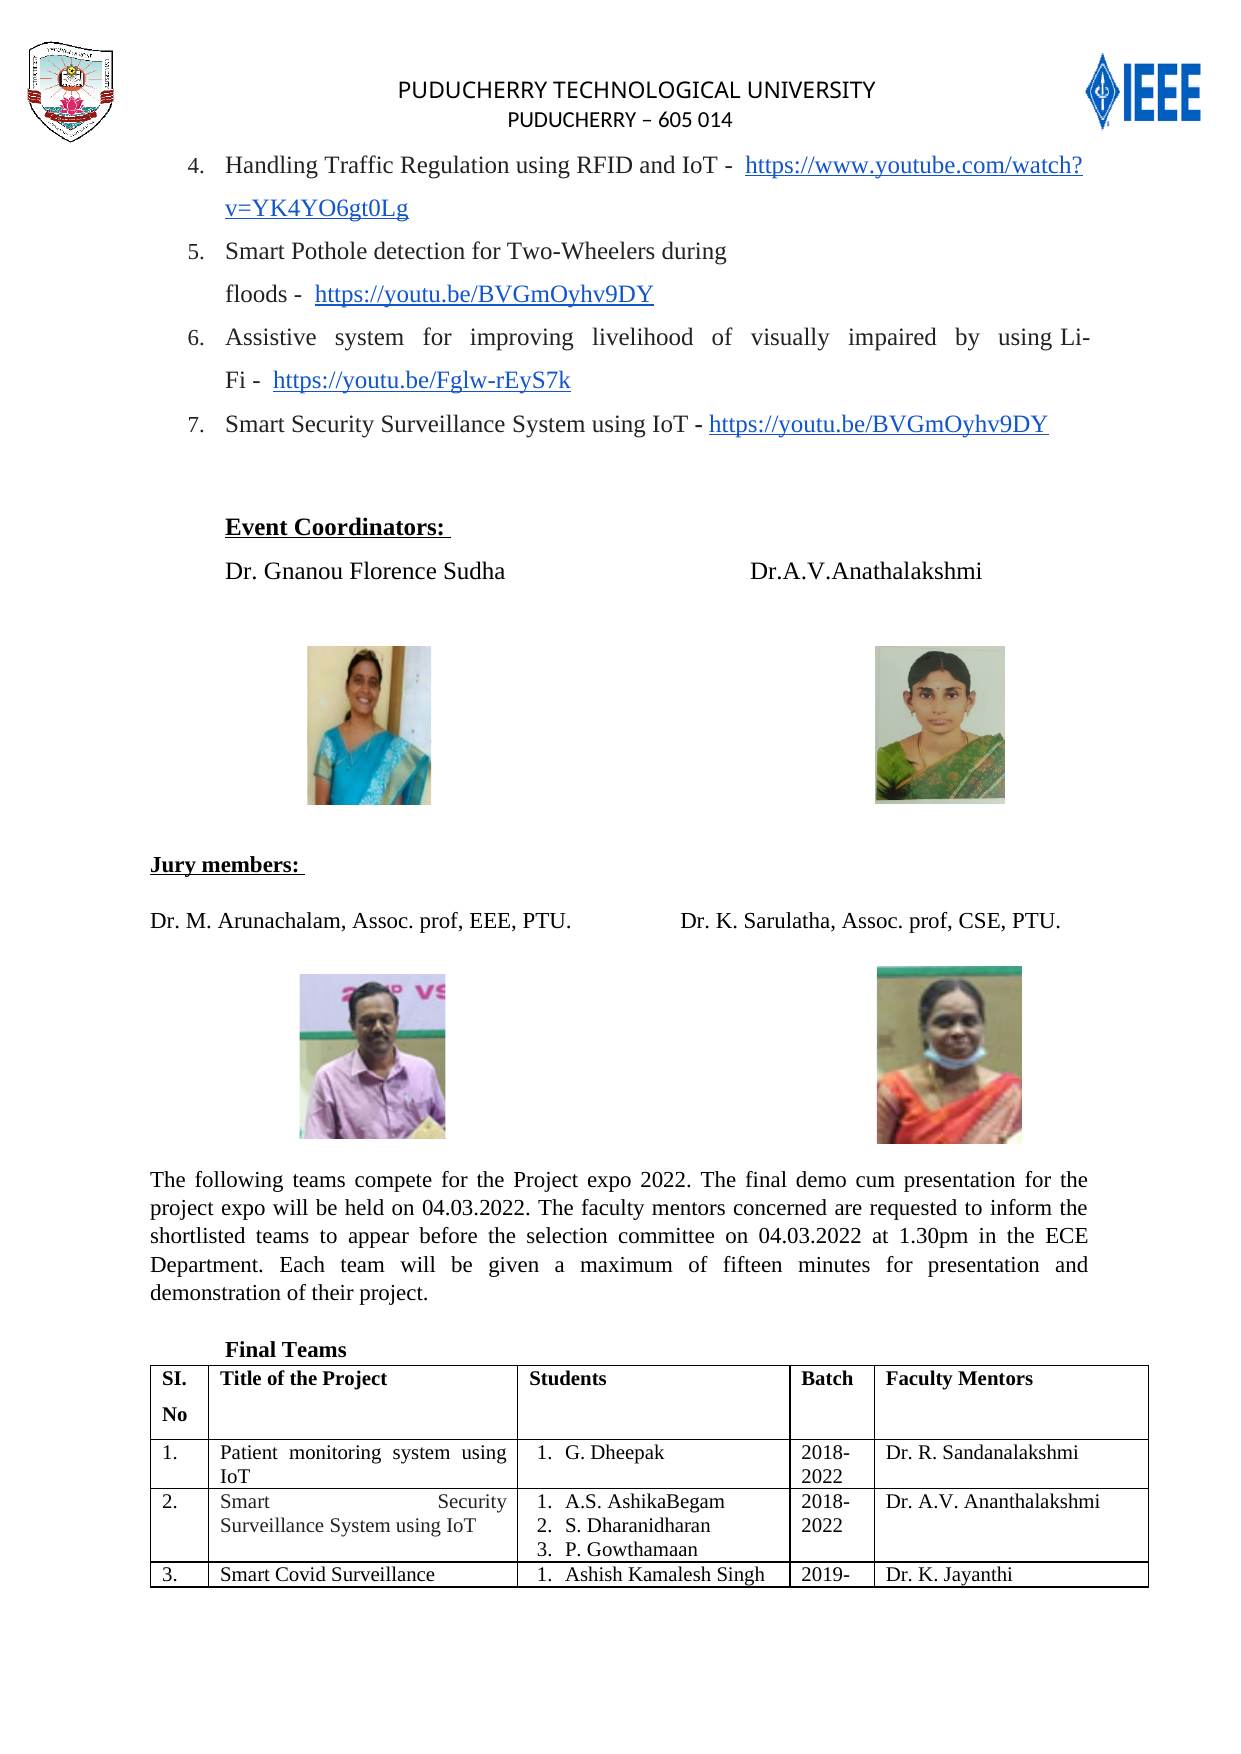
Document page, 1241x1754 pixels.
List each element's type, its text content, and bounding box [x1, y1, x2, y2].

text Dr. M. Arunachalam, Assoc. prof, EEE, PTU. Dr. K. Sarulatha, Assoc. prof, CSE, PTU. [150, 908, 1090, 934]
table_cell 3. [151, 1563, 208, 1586]
picture [298, 974, 445, 1137]
table_cell G. Dheepak [518, 1440, 789, 1488]
text Jury members: [150, 851, 1090, 877]
text Event Coordinators: [225, 512, 1090, 540]
table_cell Dr. K. Jayanthi [875, 1563, 1148, 1586]
table_cell 2018-2022 [791, 1440, 874, 1488]
table_cell 2. [151, 1489, 208, 1561]
table_header Students [518, 1366, 789, 1439]
list Assistive system for improving livelihood of visually impaired by using Li-Fi - https://youtu.be/Fglw-rEyS7k [187, 322, 1090, 394]
table_cell Patient monitoring system using IoT [209, 1440, 517, 1488]
list Smart Pothole detection for Two-Wheelers during floods - https://youtu.be/BVGmOyhv9DY [187, 236, 1090, 308]
table_header Title of the Project [209, 1366, 517, 1439]
table_header Batch [791, 1366, 874, 1439]
table_header Faculty Mentors [875, 1366, 1148, 1439]
picture [1067, 24, 1205, 136]
table_cell Dr. A.V. Ananthalakshmi [875, 1489, 1148, 1561]
table_cell Ashish Kamalesh Singh Manith Ruby Vazirani Mahipal Singh K. Rajpurohit [518, 1563, 789, 1586]
table_cell 1. [151, 1440, 208, 1488]
text Final Teams [150, 1336, 1090, 1363]
picture [306, 646, 431, 803]
list Handling Traffic Regulation using RFID and IoT - https://www.youtube.com/watch?v=YK4YO6gt0Lg [187, 150, 1090, 222]
picture [875, 966, 1021, 1142]
picture [25, 33, 116, 148]
table_header SI.No [151, 1366, 208, 1439]
text The following teams compete for the Project expo 2022. The final demo cum presentation for the project expo will be held on 04.03.2022. The faculty mentors concerned are requested to inform the shortlisted teams to appear before the selection committee on 04.03.2022 at 1.30pm in the ECE Department. Each team will be given a maximum of fifteen minutes for presentation and demonstration of their project. [150, 1166, 1090, 1306]
picture [873, 646, 1005, 803]
list Smart Security Surveillance System using IoT - https://youtu.be/BVGmOyhv9DY [187, 409, 1090, 437]
table_cell Smart Covid Surveillance [209, 1563, 517, 1586]
table_cell 2019-2023 [791, 1563, 874, 1586]
table_cell 2018-2022 [791, 1489, 874, 1561]
table_cell Dr. R. Sandanalakshmi [875, 1440, 1148, 1488]
text Dr. Gnanou Florence Sudha Dr.A.V.Anathalakshmi [225, 556, 1090, 585]
table_cell A.S. AshikaBegam S. Dharanidharan P. Gowthamaan [518, 1489, 789, 1561]
table_cell Smart Security Surveillance System using IoT [209, 1489, 517, 1561]
